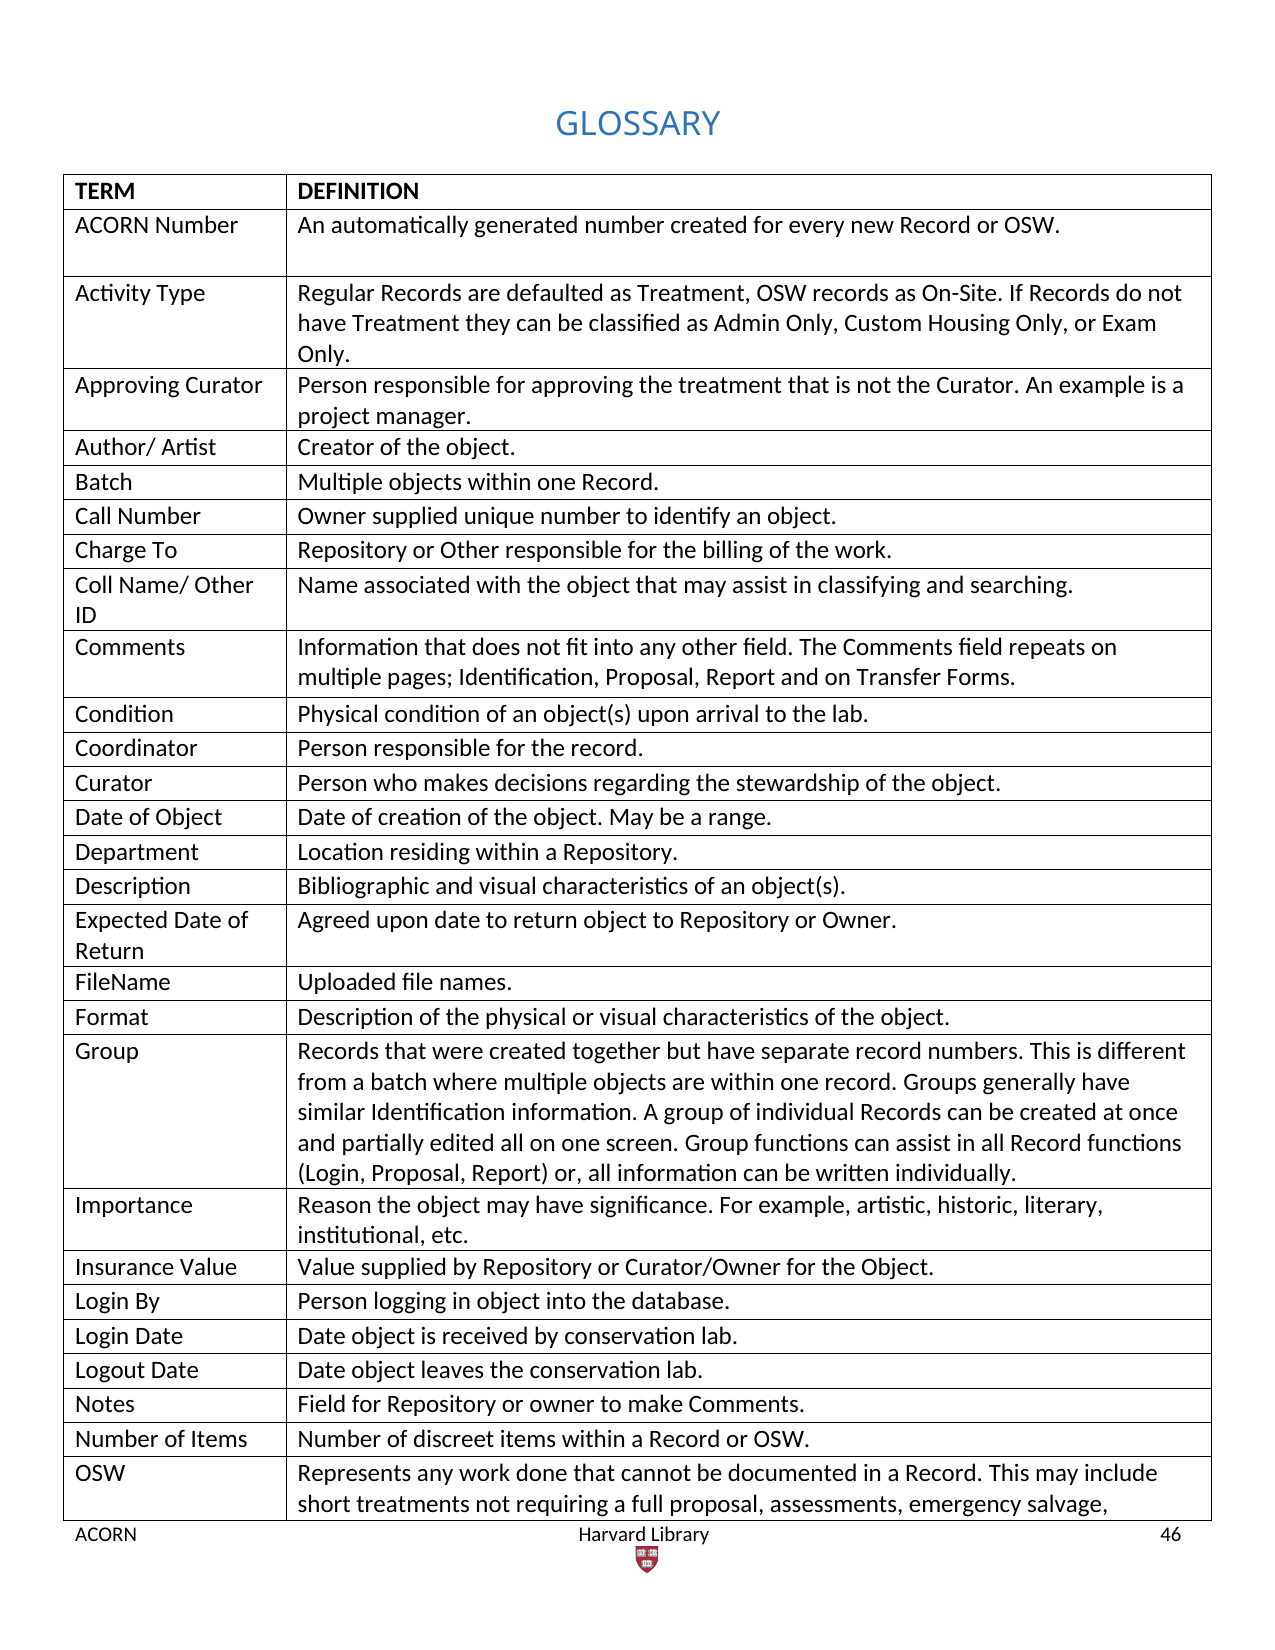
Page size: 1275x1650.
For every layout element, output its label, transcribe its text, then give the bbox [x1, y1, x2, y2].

table_cell Login By [64, 1285, 286, 1319]
table_cell Insurance Value [64, 1251, 286, 1284]
table_cell Format [64, 1001, 286, 1034]
table_cell FileName [64, 967, 286, 1000]
table_cell Group [64, 1035, 286, 1188]
table_cell Multiple objects within one Record. [287, 466, 1211, 499]
table_cell Regular Records are defaulted as Treatment, OSW records as On-Site. If Records do not have Treatment they can be classified as Admin Only, Custom Housing Only, or Exam Only. [287, 277, 1211, 368]
table_cell Date object is received by conservation lab. [287, 1320, 1211, 1353]
table_cell Agreed upon date to return object to Repository or Owner. [287, 905, 1211, 966]
table_cell Importance [64, 1189, 286, 1250]
table_cell Person responsible for approving the treatment that is not the Curator. An example is a project manager. [287, 369, 1211, 430]
table_cell Call Number [64, 500, 286, 533]
table_cell OSW [64, 1457, 286, 1520]
table_cell Date of Object [64, 801, 286, 835]
table_cell Person logging in object into the database. [287, 1285, 1211, 1319]
table_cell Comments [64, 631, 286, 697]
table_cell Name associated with the object that may assist in classifying and searching. [287, 569, 1211, 630]
table_cell Approving Curator [64, 369, 286, 430]
table_cell Information that does not fit into any other field. The Comments field repeats on multiple pages; Identification, Proposal, Report and on Transfer Forms. [287, 631, 1211, 697]
table_cell Records that were created together but have separate record numbers. This is different from a batch where multiple objects are within one record. Groups generally have similar Identification information. A group of individual Records can be created at once and partially edited all on one screen. Group functions can assist in all Record functions (Login, Proposal, Report) or, all information can be written individually. [287, 1035, 1211, 1188]
table_cell Batch [64, 466, 286, 499]
table_cell Number of Items [64, 1423, 286, 1456]
table_cell Notes [64, 1389, 286, 1422]
table_cell Person responsible for the record. [287, 733, 1211, 766]
table_cell Charge To [64, 535, 286, 568]
table_cell Uploaded file names. [287, 967, 1211, 1000]
table_cell Department [64, 836, 286, 869]
table_header TERM [64, 175, 286, 208]
table_cell Creator of the object. [287, 431, 1211, 465]
table_cell Login Date [64, 1320, 286, 1353]
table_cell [287, 1457, 1211, 1520]
table_cell Field for Repository or owner to make Comments. [287, 1389, 1211, 1422]
table_cell Logout Date [64, 1354, 286, 1387]
table_cell Number of discreet items within a Record or OSW. [287, 1423, 1211, 1456]
table_cell Location residing within a Repository. [287, 836, 1211, 869]
table_cell Description [64, 870, 286, 903]
table_cell Description of the physical or visual characteristics of the object. [287, 1001, 1211, 1034]
table_cell Coordinator [64, 733, 286, 766]
picture [635, 1546, 659, 1573]
table_cell Reason the object may have significance. For example, artistic, historic, literary, institutional, etc. [287, 1189, 1211, 1250]
table_cell An automatically generated number created for every new Record or OSW. [287, 210, 1211, 276]
table_cell Value supplied by Repository or Curator/Owner for the Object. [287, 1251, 1211, 1284]
table_cell Activity Type [64, 277, 286, 368]
table_cell ACORN Number [64, 210, 286, 276]
table_cell Condition [64, 698, 286, 732]
table_cell Physical condition of an object(s) upon arrival to the lab. [287, 698, 1211, 732]
table_cell Owner supplied unique number to identify an object. [287, 500, 1211, 533]
table_cell Expected Date of Return [64, 905, 286, 966]
table_cell Coll Name/ Other ID [64, 569, 286, 630]
subtitle GLOSSARY [75, 100, 1200, 145]
table_header DEFINITION [287, 175, 1211, 208]
table_cell Repository or Other responsible for the billing of the work. [287, 535, 1211, 568]
table_cell Author/ Artist [64, 431, 286, 465]
table_cell Curator [64, 767, 286, 800]
table_cell Date object leaves the conservation lab. [287, 1354, 1211, 1387]
table_cell Bibliographic and visual characteristics of an object(s). [287, 870, 1211, 903]
table_cell Date of creation of the object. May be a range. [287, 801, 1211, 835]
table_cell Person who makes decisions regarding the stewardship of the object. [287, 767, 1211, 800]
